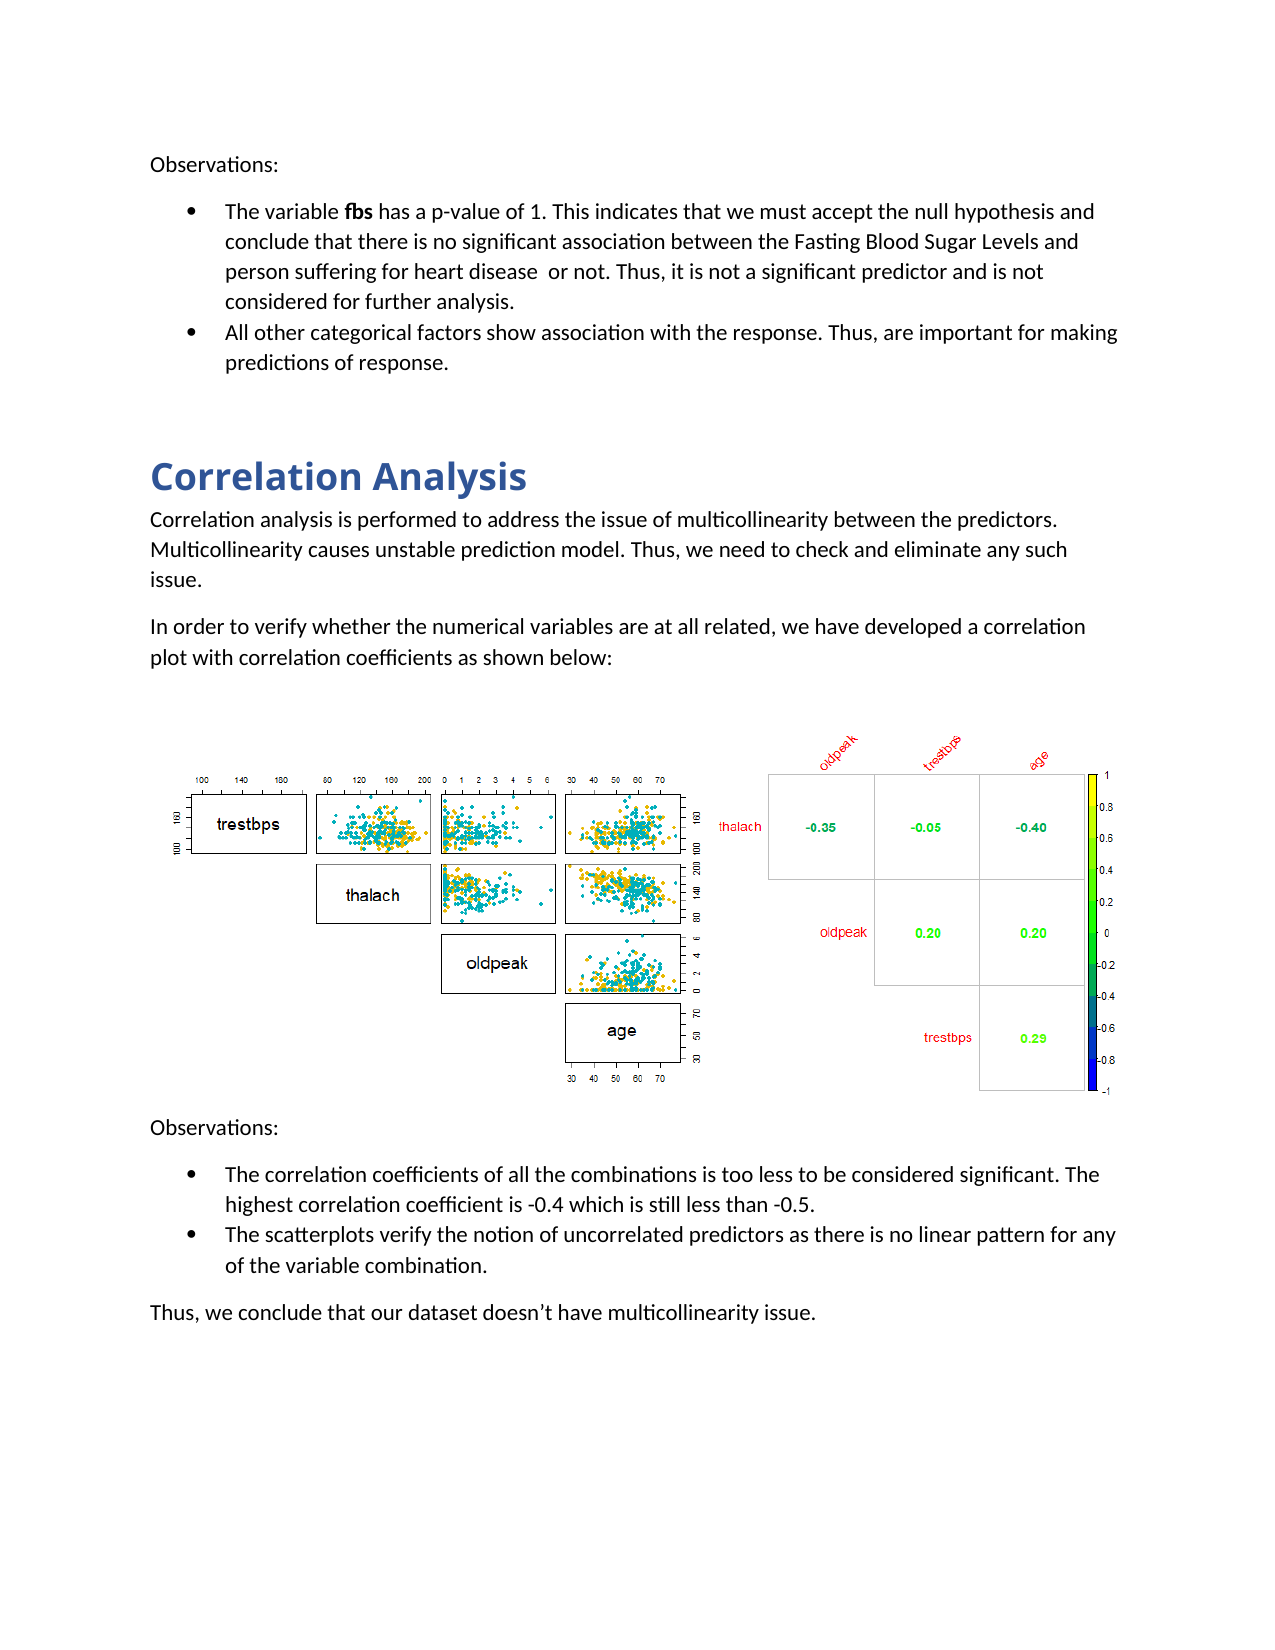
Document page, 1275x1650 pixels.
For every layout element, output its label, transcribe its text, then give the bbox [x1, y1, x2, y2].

text Correlation analysis is performed to address the issue of multicollinearity between the predictors. Multicollinearity causes unstable prediction model. Thus, we need to check and eliminate any such issue. [150, 505, 1125, 593]
picture [717, 736, 1123, 1095]
text Thus, we conclude that our dataset doesn’t have multicollinearity issue. [150, 1298, 1125, 1326]
list All other categorical factors show association with the response. Thus, are important for making predictions of response. [187, 318, 1125, 376]
text Observations: [150, 150, 1125, 178]
picture [150, 755, 712, 1095]
list The variable fbs has a p-value of 1. This indicates that we must accept the null hypothesis and conclude that there is no significant association between the Fasting Blood Sugar Levels and person suffering for heart disease or not. Thus, it is not a significant predictor and is not considered for further analysis. [187, 197, 1125, 316]
text In order to verify whether the numerical variables are at all related, we have developed a correlation plot with correlation coefficients as shown below: [150, 612, 1125, 671]
subtitle Correlation Analysis [150, 450, 1125, 501]
list The scatterplots verify the notion of uncorrelated predictors as there is no linear pattern for any of the variable combination. [187, 1221, 1125, 1279]
text Observations: [150, 1113, 1125, 1141]
list The correlation coefficients of all the combinations is too less to be considered significant. The highest correlation coefficient is -0.4 which is still less than -0.5. [187, 1160, 1125, 1218]
